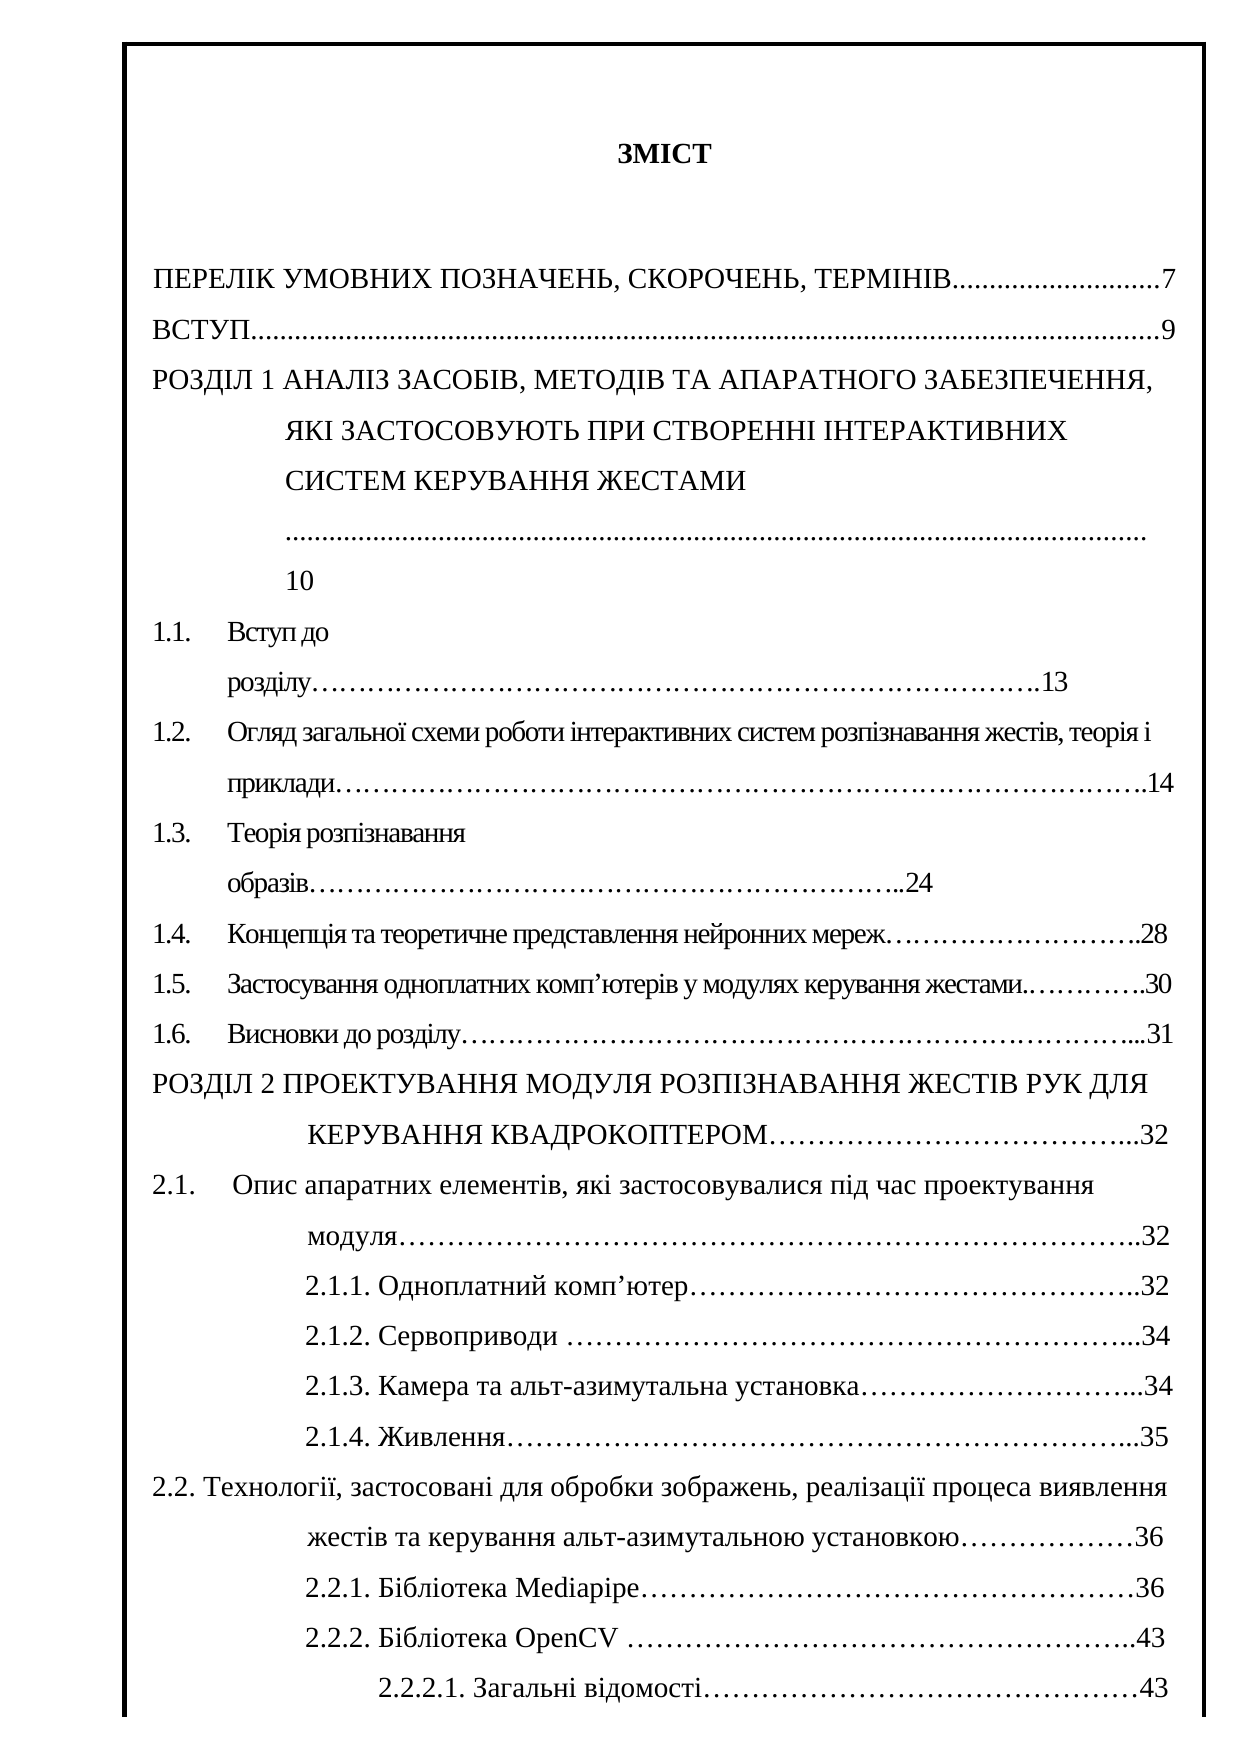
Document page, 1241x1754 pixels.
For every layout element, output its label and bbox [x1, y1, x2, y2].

table_header [127, 46, 1202, 1717]
